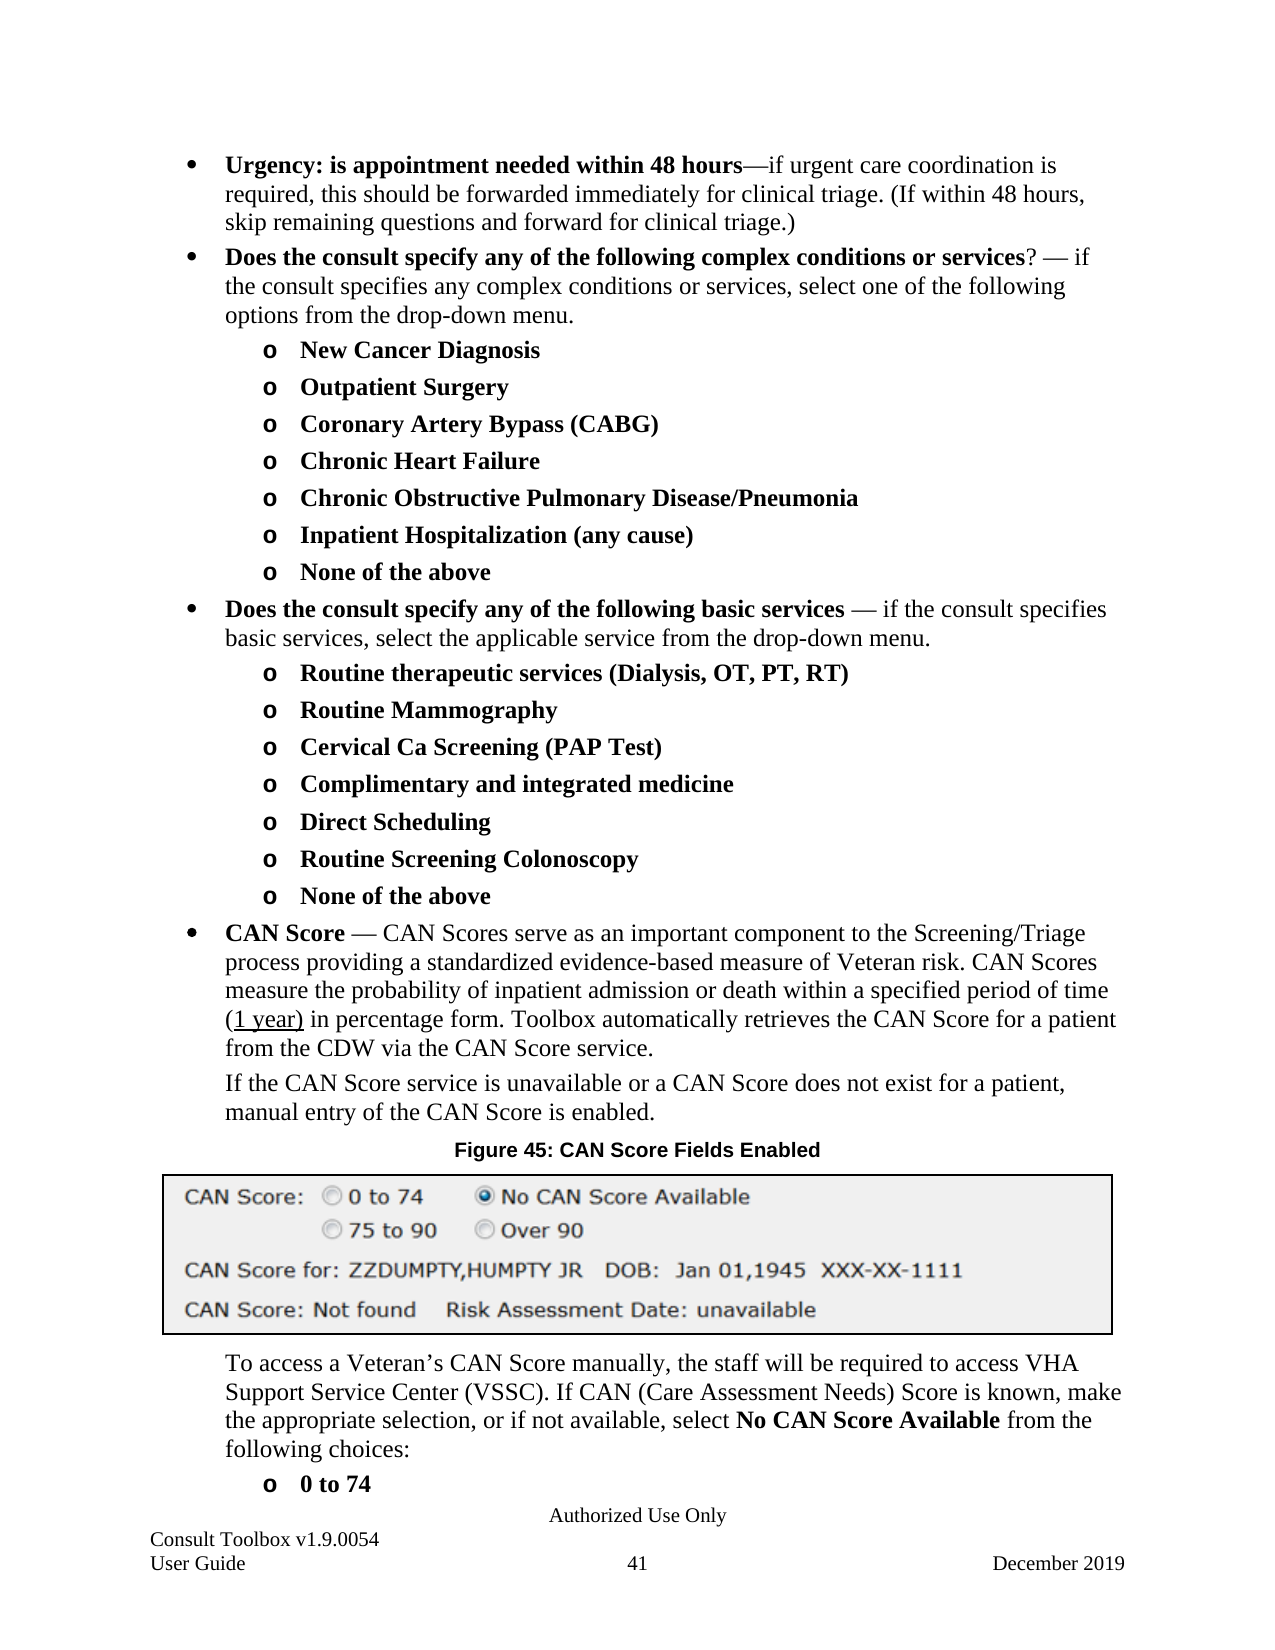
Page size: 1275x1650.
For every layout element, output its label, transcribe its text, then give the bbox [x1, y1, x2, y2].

list If the CAN Score service is unavailable or a CAN Score does not exist for a patient, manual entry of the CAN Score is enabled. [225, 1068, 1125, 1125]
text Cervical Ca Screening (PAP Test) [262, 732, 1125, 763]
text Chronic Obstructive Pulmonary Disease/Pneumonia [262, 483, 1125, 514]
text Complimentary and integrated medicine [262, 769, 1125, 800]
text Coronary Artery Bypass (CABG) [262, 409, 1125, 440]
text 0 to 74 [262, 1469, 1125, 1500]
text Chronic Heart Failure [262, 446, 1125, 477]
text Figure 45: CAN Score Fields Enabled [150, 1138, 1125, 1162]
text Routine therapeutic services (Dialysis, OT, PT, RT) [262, 658, 1125, 689]
text Outpatient Surgery [262, 372, 1125, 403]
text Urgency: is appointment needed within 48 hours—if urgent care coordination is required, this should be forwarded immediately for clinical triage. (If within 48 hours, skip remaining questions and forward for clinical triage.) [187, 150, 1125, 236]
text Does the consult specify any of the following basic services — if the consult specifies basic services, select the applicable service from the drop-down menu. [187, 594, 1125, 652]
list To access a Veteran’s CAN Score manually, the staff will be required to access VHA Support Service Center (VSSC). If CAN (Care Assessment Needs) Score is known, make the appropriate selection, or if not available, select No CAN Score Available from the following choices: [225, 1348, 1125, 1463]
picture [164, 1176, 1111, 1333]
text None of the above [262, 557, 1125, 588]
text Inpatient Hospitalization (any cause) [262, 520, 1125, 551]
text CAN Score — CAN Scores serve as an important component to the Screening/Triage process providing a standardized evidence-based measure of Veteran risk. CAN Scores measure the probability of inpatient admission or death within a specified period of time (1 year) in percentage form. Toolbox automatically retrieves the CAN Score for a patient from the CDW via the CAN Score service. [187, 918, 1125, 1062]
text None of the above [262, 881, 1125, 912]
text Routine Mammography [262, 695, 1125, 726]
text Routine Screening Colonoscopy [262, 844, 1125, 874]
text New Cancer Diagnosis [262, 335, 1125, 366]
text Does the consult specify any of the following complex conditions or services? — if the consult specifies any complex conditions or services, select one of the following options from the drop-down menu. [187, 242, 1125, 329]
text Direct Scheduling [262, 807, 1125, 837]
